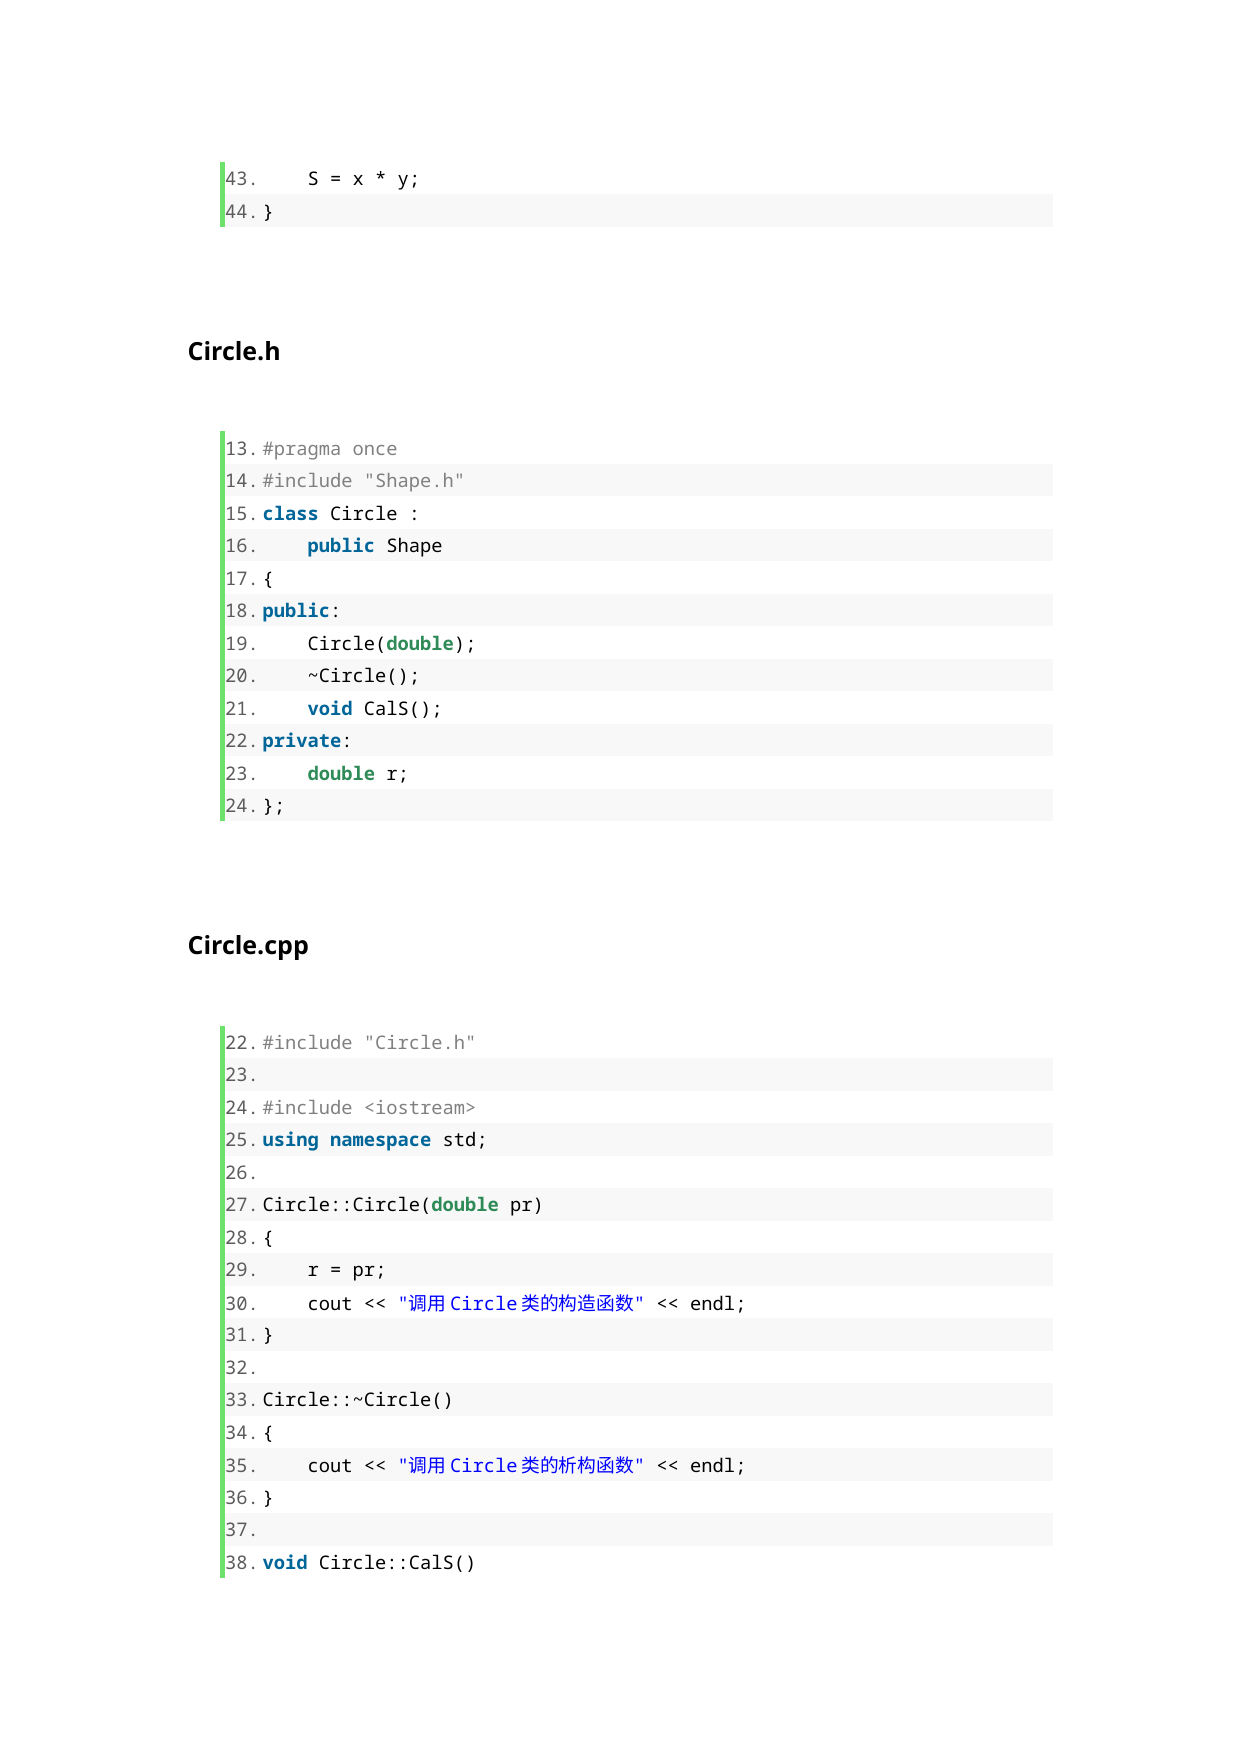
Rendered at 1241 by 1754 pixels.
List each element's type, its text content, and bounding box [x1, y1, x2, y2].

list private: [225, 724, 1053, 756]
list #include "Circle.h" [225, 1026, 1053, 1058]
list S = x * y; [225, 162, 1053, 194]
list #pragma once [225, 431, 1053, 464]
list Circle::Circle(double pr) [225, 1188, 1053, 1221]
list ~Circle(); [225, 659, 1053, 691]
list } [225, 194, 1053, 227]
list double r; [225, 756, 1053, 789]
list { [225, 561, 1053, 594]
list cout << "调用Circle类的构造函数" << endl; [225, 1286, 1053, 1318]
list void Circle::CalS() [225, 1546, 1053, 1578]
list public Shape [225, 529, 1053, 561]
list using namespace std; [225, 1123, 1053, 1156]
list #include "Shape.h" [225, 464, 1053, 496]
list r = pr; [225, 1253, 1053, 1286]
list } [225, 1481, 1053, 1513]
subtitle Circle.h [187, 318, 1053, 383]
list public: [225, 594, 1053, 626]
list #include <iostream> [225, 1091, 1053, 1123]
list } [225, 1318, 1053, 1351]
subtitle Circle.cpp [187, 912, 1053, 977]
list void CalS(); [225, 691, 1053, 724]
list { [225, 1416, 1053, 1448]
list Circle(double); [225, 626, 1053, 659]
list Circle::~Circle() [225, 1383, 1053, 1416]
list class Circle : [225, 496, 1053, 529]
list cout << "调用Circle类的析构函数" << endl; [225, 1448, 1053, 1481]
list }; [225, 789, 1053, 821]
list { [226, 1221, 1053, 1253]
